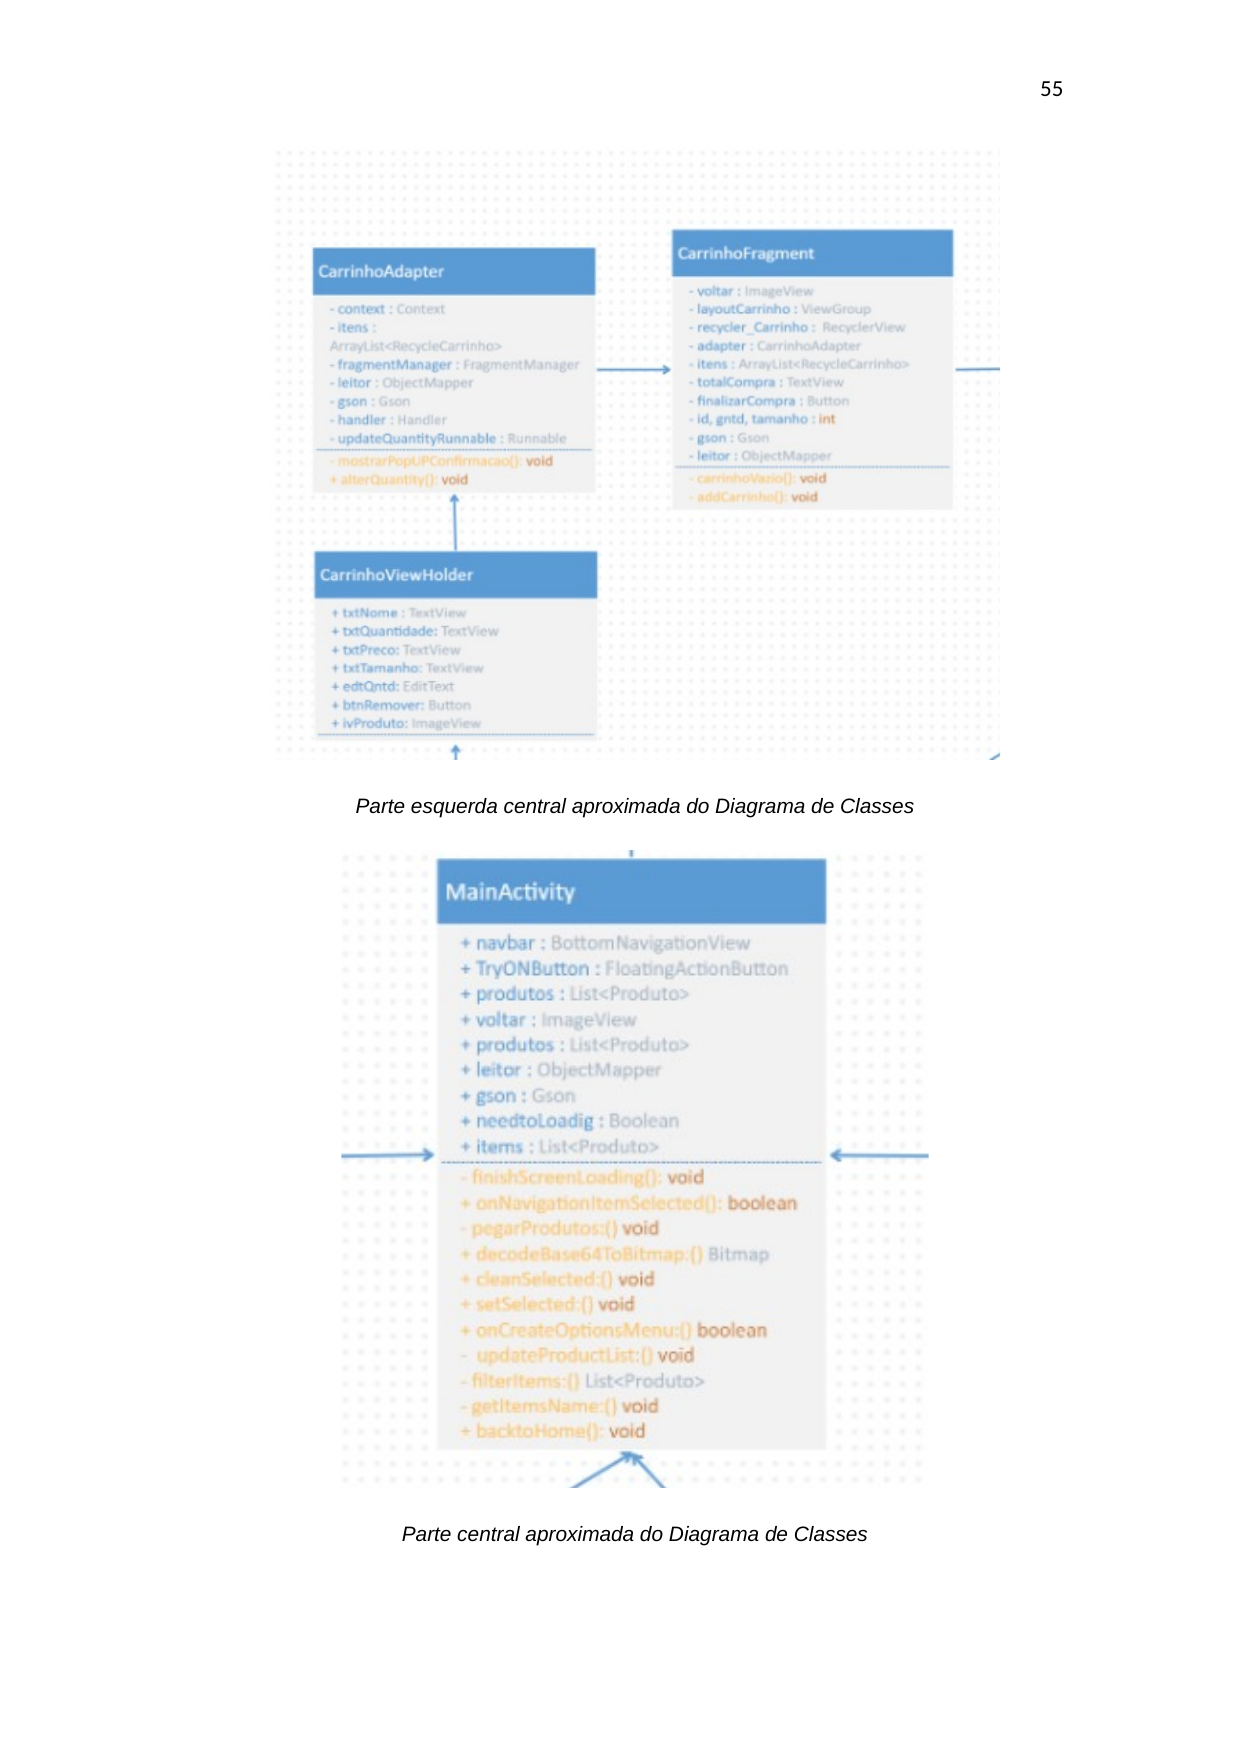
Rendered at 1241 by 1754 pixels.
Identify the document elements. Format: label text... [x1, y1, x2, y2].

picture [269, 147, 1001, 760]
picture [341, 850, 929, 1488]
text Parte central aproximada do Diagrama de Classes [207, 1522, 1063, 1546]
text Parte esquerda central aproximada do Diagrama de Classes [207, 794, 1063, 818]
